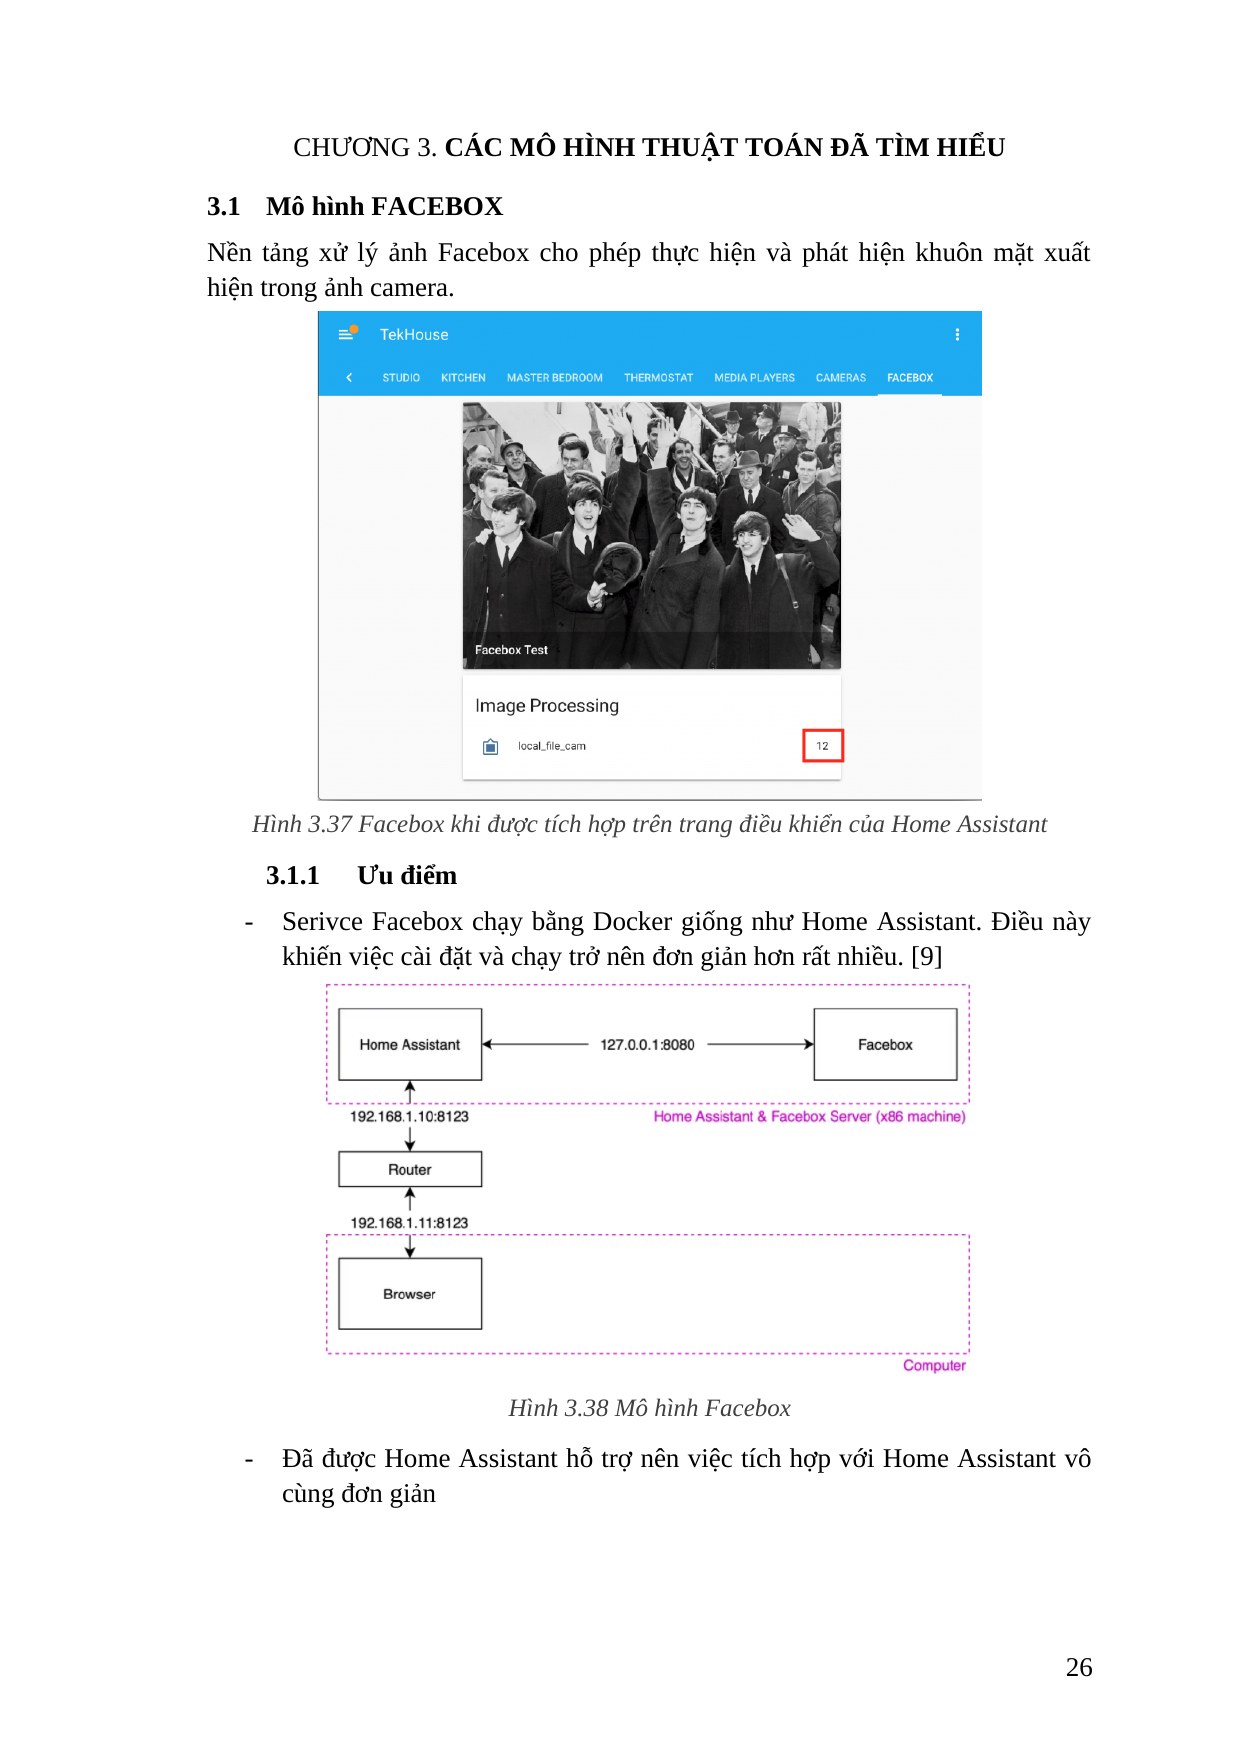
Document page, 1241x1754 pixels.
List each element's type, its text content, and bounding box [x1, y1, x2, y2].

subtitle Mô hình FACEBOX [207, 190, 1092, 221]
list Serivce Facebox chạy bằng Docker giống như Home Assistant. Điều này khiến việc cài đặt và chạy trở nên đơn giản hơn rất nhiều. [244, 906, 1092, 971]
picture [317, 311, 982, 801]
list Đã được Home Assistant hỗ trợ nên việc tích hợp với Home Assistant vô cùng đơn giản [244, 1442, 1092, 1508]
subtitle Ưu điểm [266, 859, 1092, 890]
picture [317, 980, 982, 1384]
text Nền tảng xử lý ảnh Facebox cho phép thực hiện và phát hiện khuôn mặt xuất hiện trong ảnh camera. [207, 236, 1092, 302]
subtitle CÁC MÔ HÌNH THUẬT TOÁN ĐÃ TÌM HIỂU [207, 131, 1092, 162]
